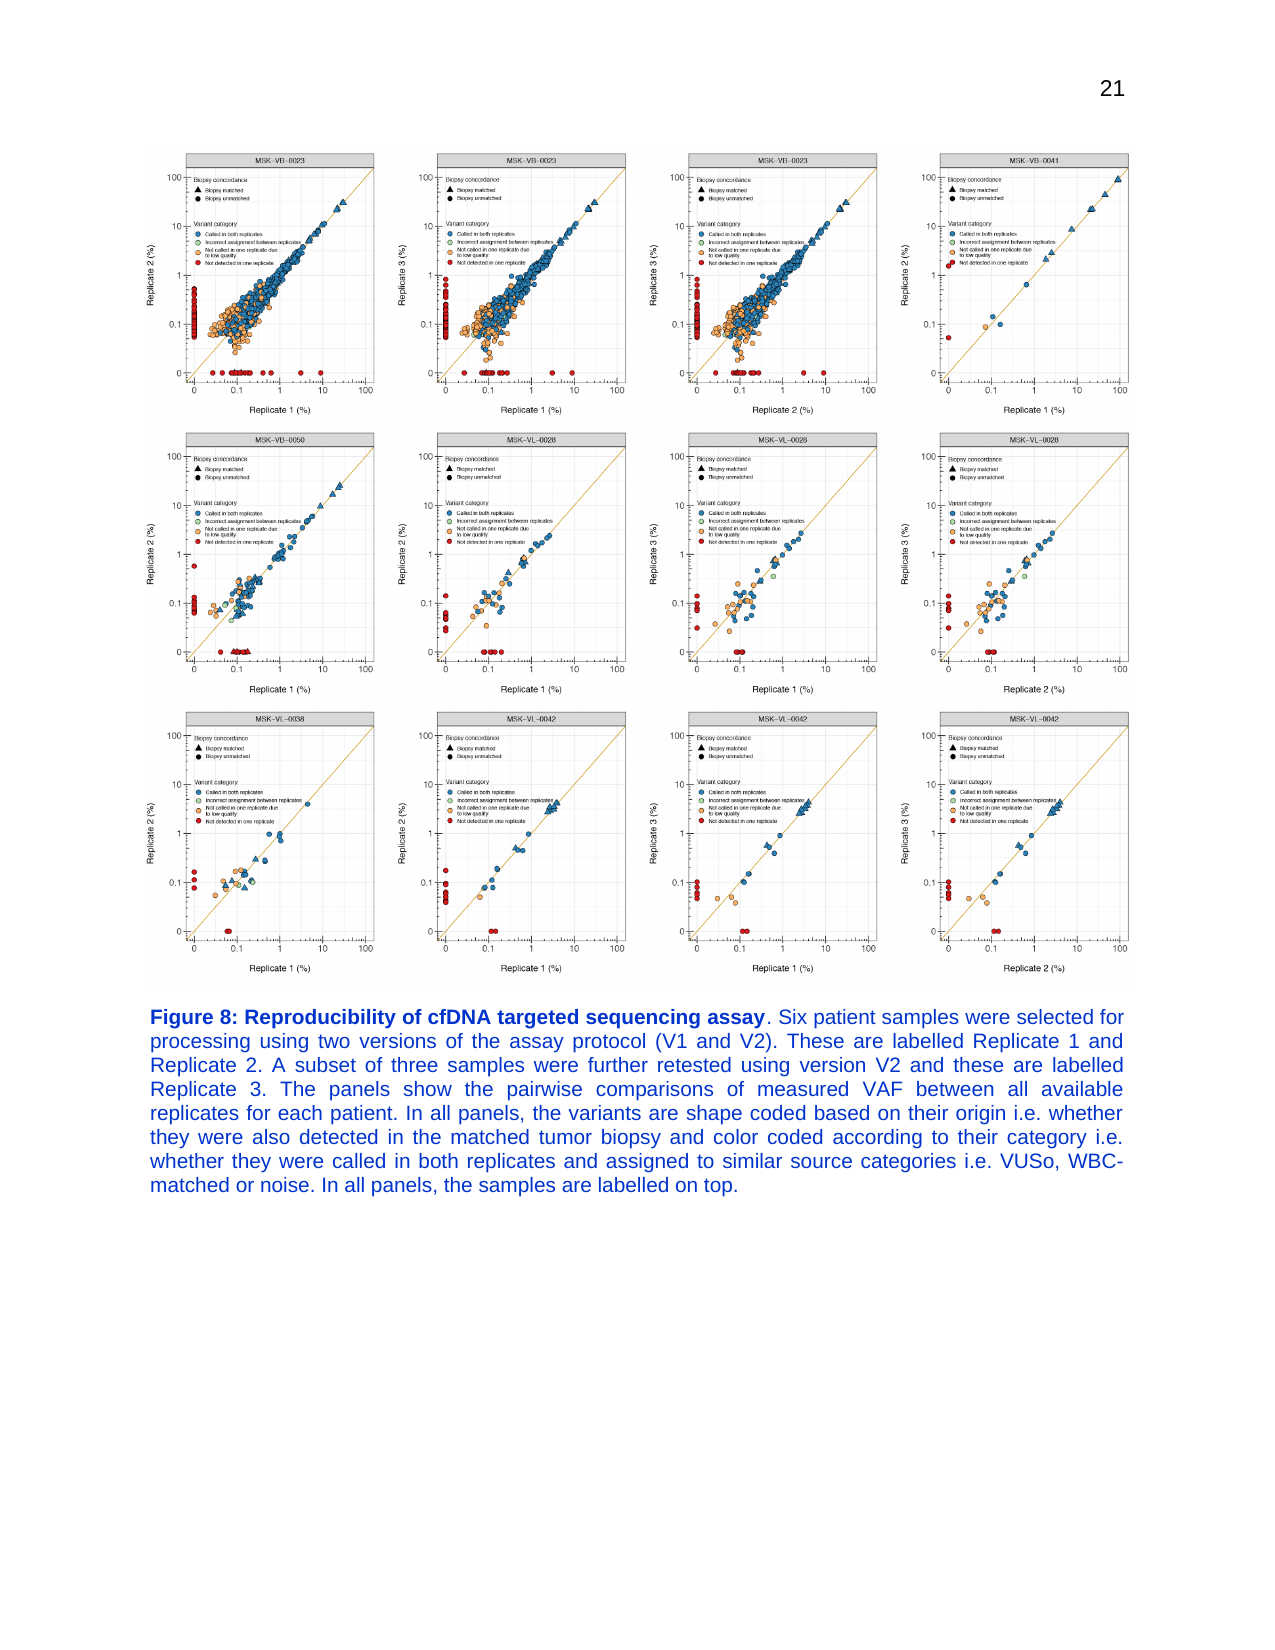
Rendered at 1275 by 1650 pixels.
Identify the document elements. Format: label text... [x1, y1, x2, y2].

picture [143, 150, 1132, 987]
text Figure 8: Reproducibility of cfDNA targeted sequencing assay. Six patient samples were selected for processing using two versions of the assay protocol (V1 and V2). These are labelled Replicate 1 and Replicate 2. A subset of three samples were further retested using version V2 and these are labelled Replicate 3. The panels show the pairwise comparisons of measured VAF between all available replicates for each patient. In all panels, the variants are shape coded based on their origin i.e. whether they were also detected in the matched tumor biopsy and color coded according to their category i.e. whether they were called in both replicates and assigned to similar source categories i.e. VUSo, WBC-matched or noise. In all panels, the samples are labelled on top. [150, 987, 1125, 1197]
